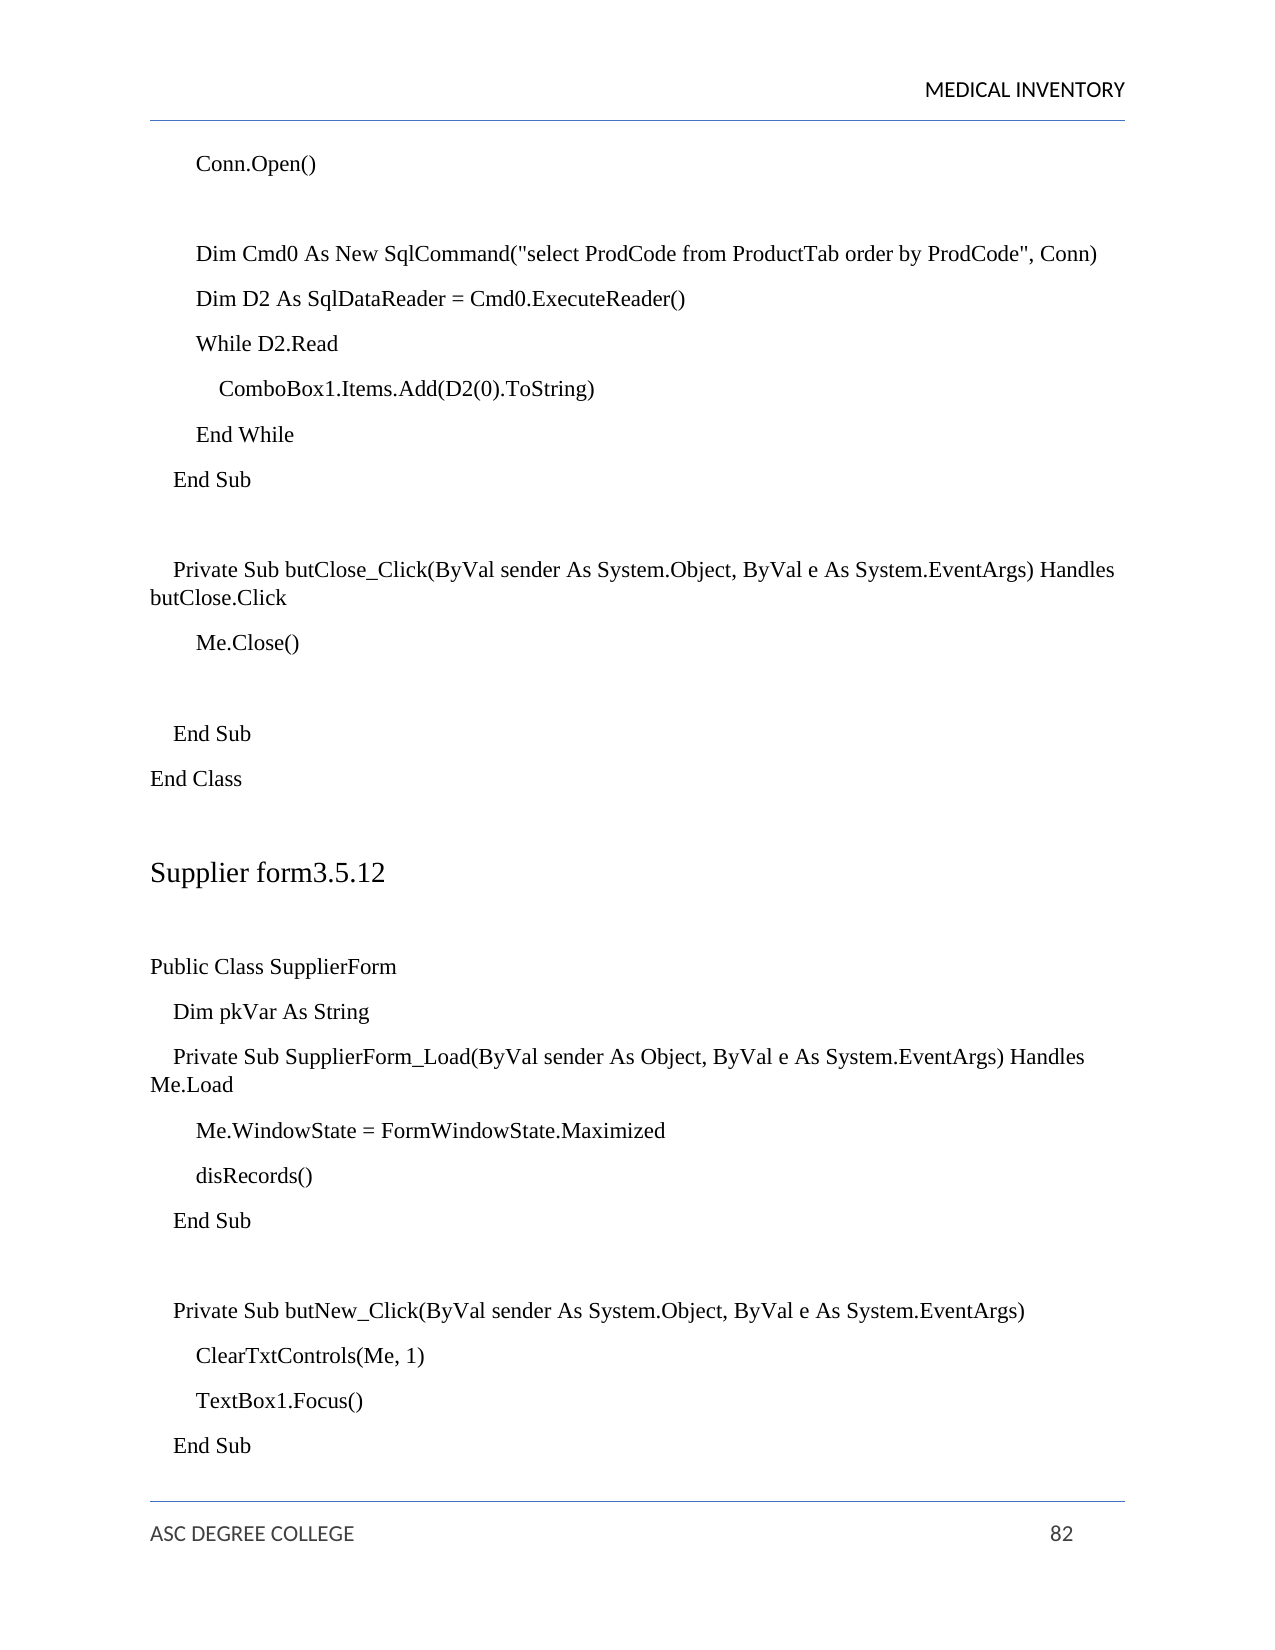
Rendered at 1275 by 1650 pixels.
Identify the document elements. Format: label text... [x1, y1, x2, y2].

text End Sub [150, 720, 1125, 746]
text Conn.Open() [150, 150, 1125, 176]
text TextBox1.Focus() [150, 1387, 1125, 1414]
text Me.WindowState = FormWindowState.Maximized [150, 1117, 1125, 1143]
text ComboBox1.Items.Add(D2(0).ToString) [150, 376, 1125, 402]
text Dim Cmd0 As New SqlCommand("select ProdCode from ProductTab order by ProdCode", Conn) [150, 240, 1125, 267]
text Private Sub SupplierForm_Load(ByVal sender As Object, ByVal e As System.EventArgs) Handles Me.Load [150, 1043, 1125, 1098]
text Private Sub butClose_Click(ByVal sender As System.Object, ByVal e As System.EventArgs) Handles butClose.Click [150, 556, 1125, 611]
text ClearTxtControls(Me, 1) [150, 1342, 1125, 1368]
text End Sub [150, 1432, 1125, 1459]
text Public Class SupplierForm [150, 953, 1125, 979]
text Dim D2 As SqlDataReader = Cmd0.ExecuteReader() [150, 285, 1125, 312]
text Dim pkVar As String [150, 998, 1125, 1024]
text While D2.Read [150, 330, 1125, 357]
text End Sub [150, 466, 1125, 492]
text Supplier form3.5.12 [150, 855, 1125, 888]
text Me.Close() [150, 629, 1125, 656]
text End While [150, 421, 1125, 447]
text End Sub [150, 1207, 1125, 1233]
text disRecords() [150, 1162, 1125, 1188]
text Private Sub butNew_Click(ByVal sender As System.Object, ByVal e As System.EventArgs) [150, 1297, 1125, 1323]
text End Class [150, 765, 1125, 791]
